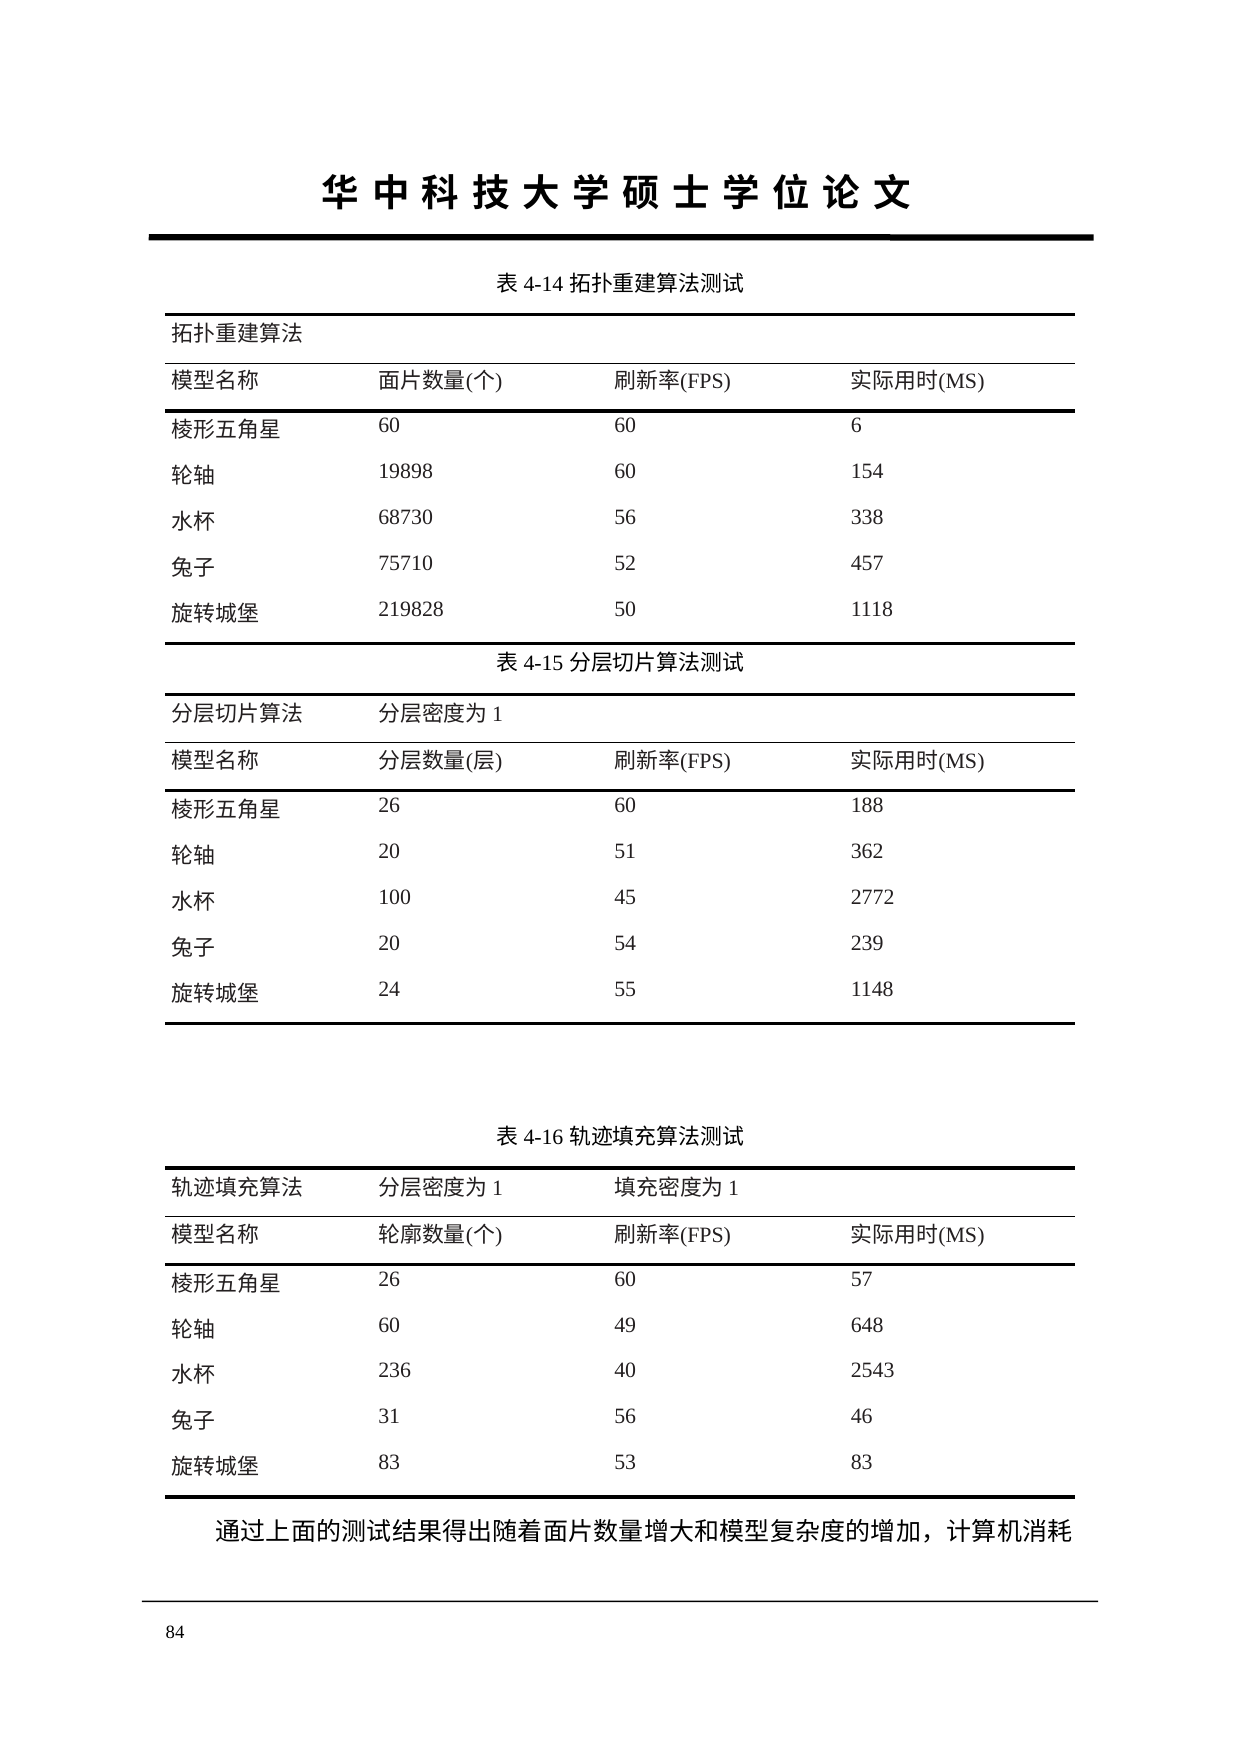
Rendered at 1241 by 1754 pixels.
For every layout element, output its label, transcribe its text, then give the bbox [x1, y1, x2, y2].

table_header 填充密度为1 [608, 1170, 844, 1216]
table_cell 水杯 [165, 504, 372, 550]
table_cell 26 [372, 792, 608, 838]
table_cell 6 [845, 413, 1075, 458]
table_cell 53 [608, 1449, 844, 1495]
table_cell 46 [845, 1404, 1075, 1449]
table_cell 模型名称 [165, 743, 372, 789]
table_cell 60 [372, 413, 608, 458]
table_cell 模型名称 [165, 1217, 372, 1262]
table_cell 旋转城堡 [165, 596, 372, 642]
table_header [608, 696, 844, 742]
table_cell 40 [608, 1358, 844, 1403]
table_cell 兔子 [165, 1404, 372, 1449]
table_cell 轮廓数量(个) [372, 1217, 608, 1262]
table_cell 56 [608, 1404, 844, 1449]
table_cell 57 [845, 1266, 1075, 1312]
table_header [845, 316, 1075, 362]
table_cell 兔子 [165, 550, 372, 596]
table_cell 26 [372, 1266, 608, 1312]
table_header 分层密度为1 [372, 696, 608, 742]
table_header 轨迹填充算法 [165, 1170, 372, 1216]
table_cell 旋转城堡 [165, 976, 372, 1022]
table_header [845, 1170, 1075, 1216]
table_cell 75710 [372, 550, 608, 596]
table_cell 轮轴 [165, 459, 372, 504]
table_cell 旋转城堡 [165, 1449, 372, 1495]
table_cell 刷新率(FPS) [608, 1217, 844, 1262]
table_cell 水杯 [165, 1358, 372, 1403]
table_cell 棱形五角星 [165, 1266, 372, 1312]
table_header 拓扑重建算法 [165, 316, 372, 362]
table_cell 51 [608, 838, 844, 884]
table_cell 52 [608, 550, 844, 596]
table_cell 60 [608, 459, 844, 504]
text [165, 1511, 1075, 1547]
table_cell 60 [608, 413, 844, 458]
table_header 分层切片算法 [165, 696, 372, 742]
table_cell 239 [845, 930, 1075, 976]
table_cell 20 [372, 930, 608, 976]
table_cell 实际用时(MS) [845, 1217, 1075, 1262]
table_cell 31 [372, 1404, 608, 1449]
table_cell 实际用时(MS) [845, 743, 1075, 789]
table_cell 轮轴 [165, 838, 372, 884]
table_cell 20 [372, 838, 608, 884]
table_cell 55 [608, 976, 844, 1022]
table_cell 83 [372, 1449, 608, 1495]
table_cell 45 [608, 884, 844, 930]
table_header [372, 316, 608, 362]
table_cell 24 [372, 976, 608, 1022]
table_cell 轮轴 [165, 1312, 372, 1357]
table_cell 60 [372, 1312, 608, 1357]
table_cell 54 [608, 930, 844, 976]
table_cell 56 [608, 504, 844, 550]
table_cell 219828 [372, 596, 608, 642]
table_cell 水杯 [165, 884, 372, 930]
table_cell 刷新率(FPS) [608, 743, 844, 789]
table_cell 棱形五角星 [165, 413, 372, 458]
table_cell 68730 [372, 504, 608, 550]
table_cell 模型名称 [165, 364, 372, 409]
table_cell 刷新率(FPS) [608, 364, 844, 409]
table_cell 362 [845, 838, 1075, 884]
table_cell 49 [608, 1312, 844, 1357]
table_cell 1148 [845, 976, 1075, 1022]
table_cell 2772 [845, 884, 1075, 930]
table_cell 188 [845, 792, 1075, 838]
table_header 分层密度为1 [372, 1170, 608, 1216]
table_header [608, 316, 844, 362]
table_cell 分层数量(层) [372, 743, 608, 789]
table_cell 50 [608, 596, 844, 642]
table_cell 100 [372, 884, 608, 930]
table_cell 面片数量(个) [372, 364, 608, 409]
table_cell 1118 [845, 596, 1075, 642]
table_cell 60 [608, 792, 844, 838]
table_cell 实际用时(MS) [845, 364, 1075, 409]
table_cell 338 [845, 504, 1075, 550]
table_cell 棱形五角星 [165, 792, 372, 838]
table_cell 83 [845, 1449, 1075, 1495]
table_cell 154 [845, 459, 1075, 504]
table_header [845, 696, 1075, 742]
table_cell 19898 [372, 459, 608, 504]
table_cell 60 [608, 1266, 844, 1312]
table_cell 457 [845, 550, 1075, 596]
table_cell 236 [372, 1358, 608, 1403]
table_cell 2543 [845, 1358, 1075, 1403]
table_cell 兔子 [165, 930, 372, 976]
table_cell 648 [845, 1312, 1075, 1357]
